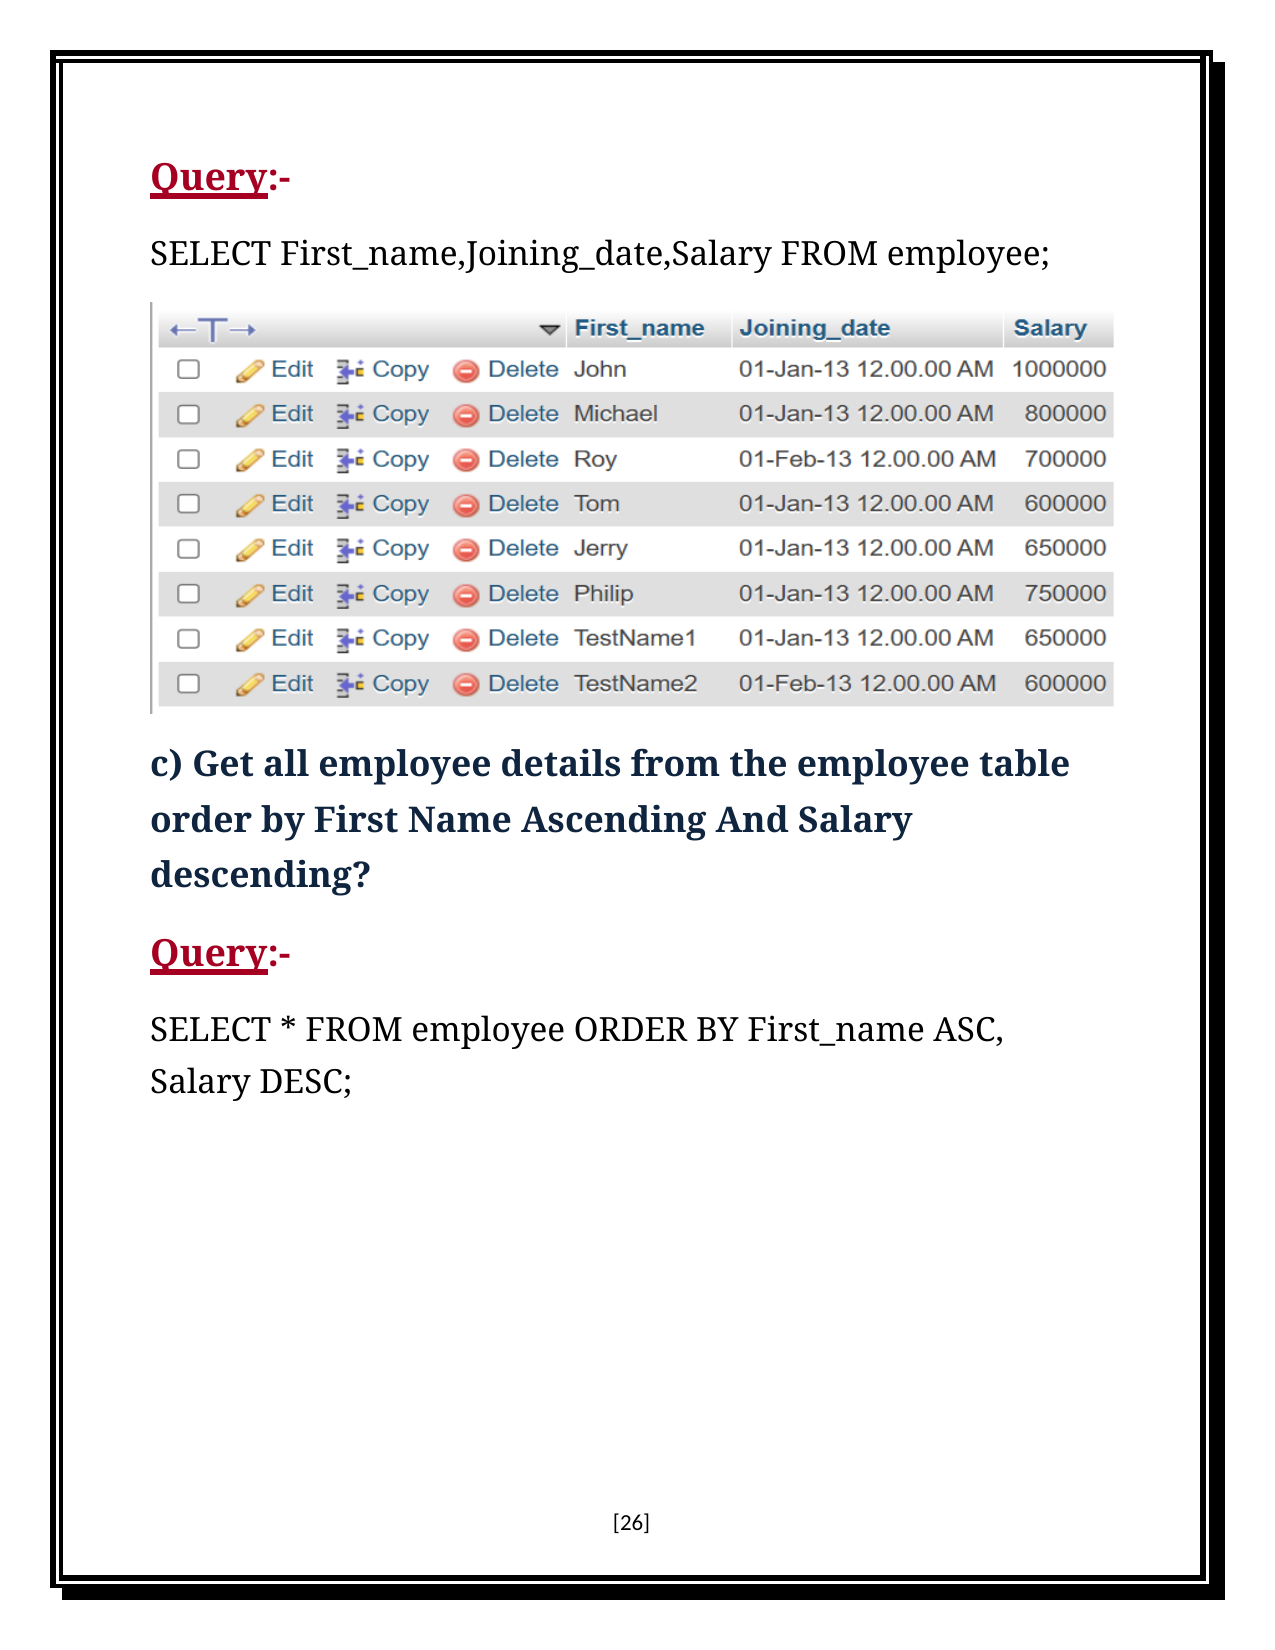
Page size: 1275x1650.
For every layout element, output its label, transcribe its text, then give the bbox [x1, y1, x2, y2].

text SELECT First_name,Joining_date,Salary FROM employee; [150, 229, 1112, 275]
text Query:- [150, 926, 1112, 977]
picture [150, 302, 1125, 714]
text Query:- [150, 150, 1112, 201]
text c) Get all employee details from the employee table order by First Name Ascending And Salary descending? [150, 739, 1112, 898]
text SELECT * FROM employee ORDER BY First_name ASC, Salary DESC; [150, 1006, 1112, 1103]
